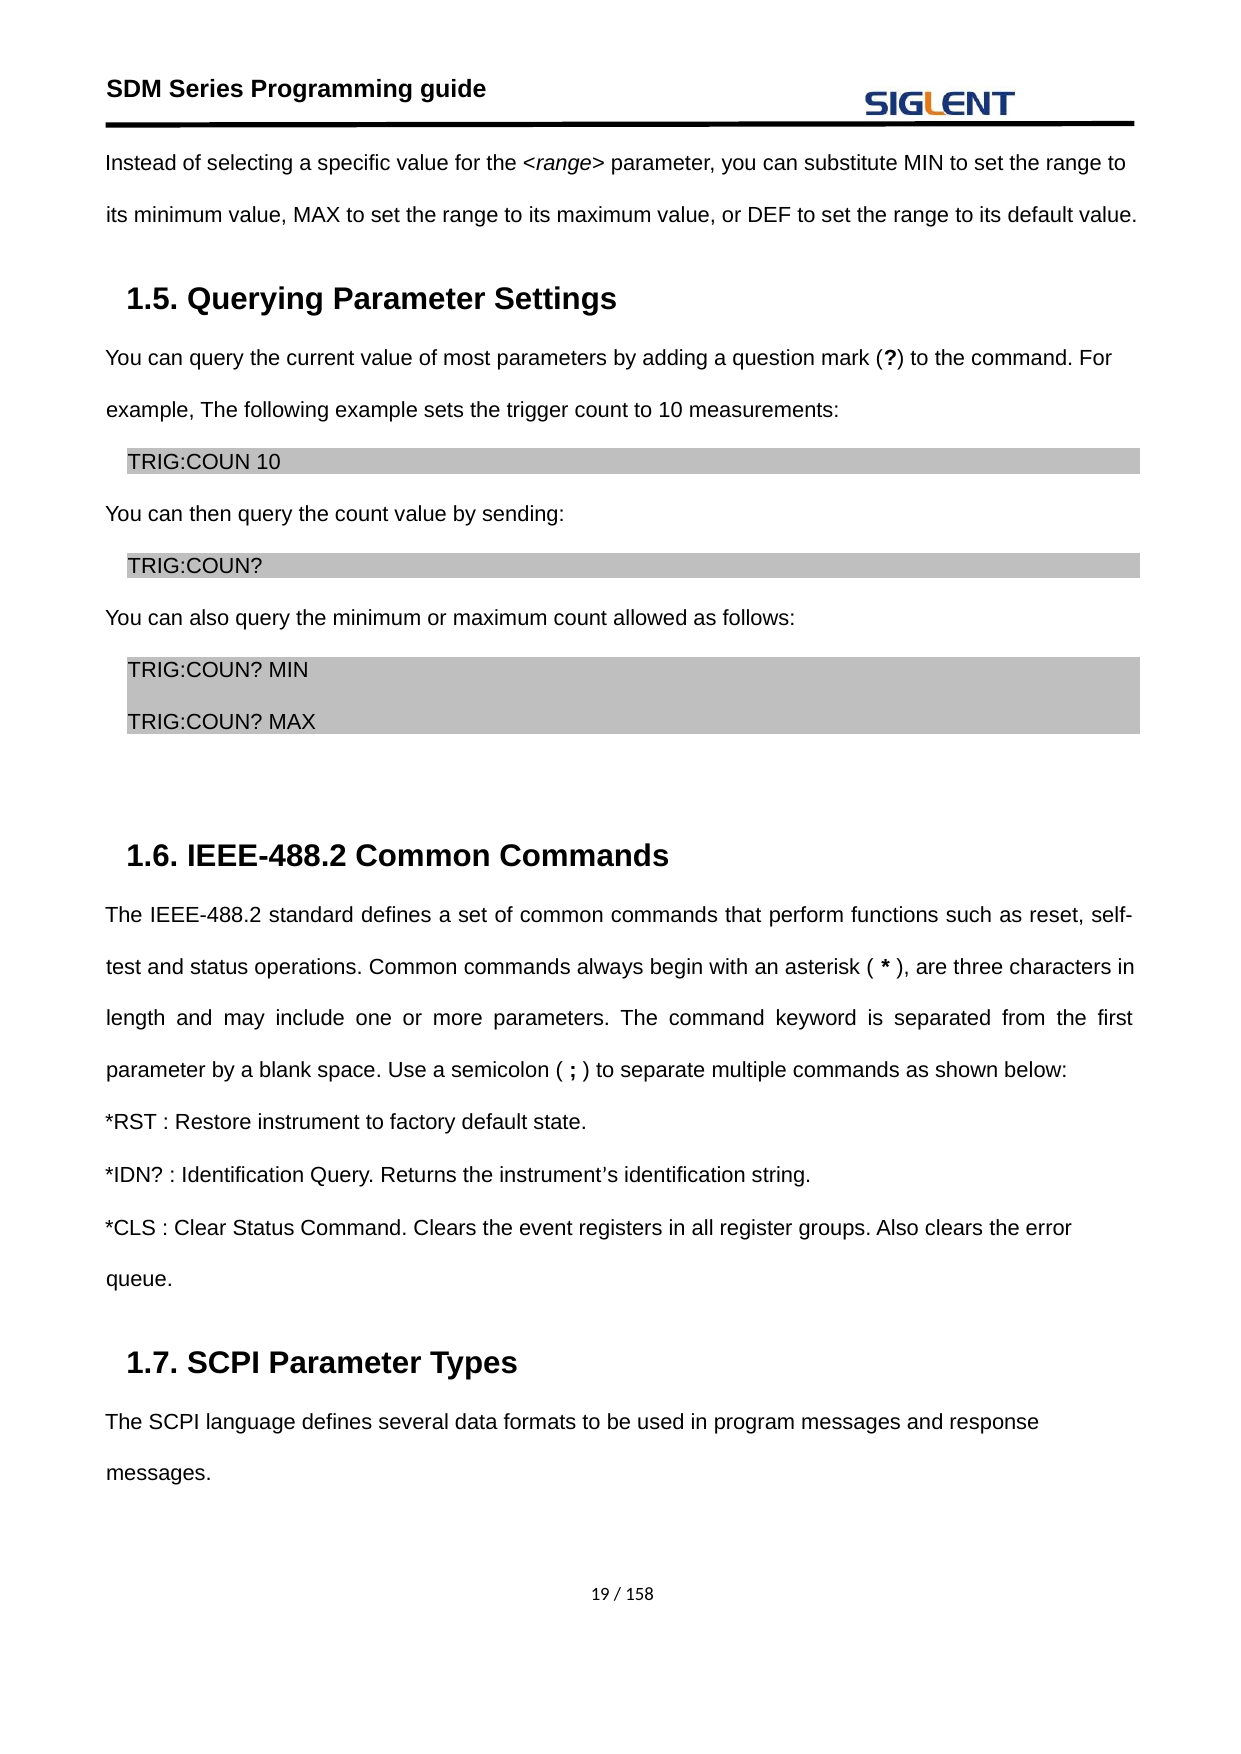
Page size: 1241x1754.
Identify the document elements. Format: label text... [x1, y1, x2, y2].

text TRIG:COUN? MAX [127, 708, 1140, 734]
picture [853, 73, 1028, 121]
text *RST : Restore instrument to factory default state. [105, 1109, 1139, 1134]
text *IDN? : Identification Query. Returns the instrument’s identification string. [105, 1161, 1139, 1187]
text You can query the current value of most parameters by adding a question mark (?) to the command. For example, The following example sets the trigger count to 10 measurements: [105, 345, 1139, 422]
picture [853, 127, 1028, 134]
text 1.7. SCPI Parameter Types [126, 1344, 950, 1380]
text TRIG:COUN? [127, 553, 1140, 578]
text TRIG:COUN 10 [127, 448, 1140, 474]
text You can then query the count value by sending: [105, 500, 1139, 526]
text Instead of selecting a specific value for the <range> parameter, you can substitute MIN to set the range to its minimum value, MAX to set the range to its maximum value, or DEF to set the range to its default value. [105, 150, 1139, 227]
text The SCPI language defines several data formats to be used in program messages and response messages. [105, 1409, 1139, 1486]
text TRIG:COUN? MIN [127, 657, 1140, 682]
text You can also query the minimum or maximum count allowed as follows: [105, 604, 1139, 630]
text 1.5. Querying Parameter Settings [126, 280, 950, 316]
text The IEEE-488.2 standard defines a set of common commands that perform functions such as reset, self-test and status operations. Common commands always begin with an asterisk ( * ), are three characters in length and may include one or more parameters. The command keyword is separated from the first parameter by a blank space. Use a semicolon ( ; ) to separate multiple commands as shown below: [105, 902, 1135, 1082]
text *CLS : Clear Status Command. Clears the event registers in all register groups. Also clears the error queue. [105, 1214, 1139, 1291]
text 1.6. IEEE-488.2 Common Commands [126, 837, 950, 873]
